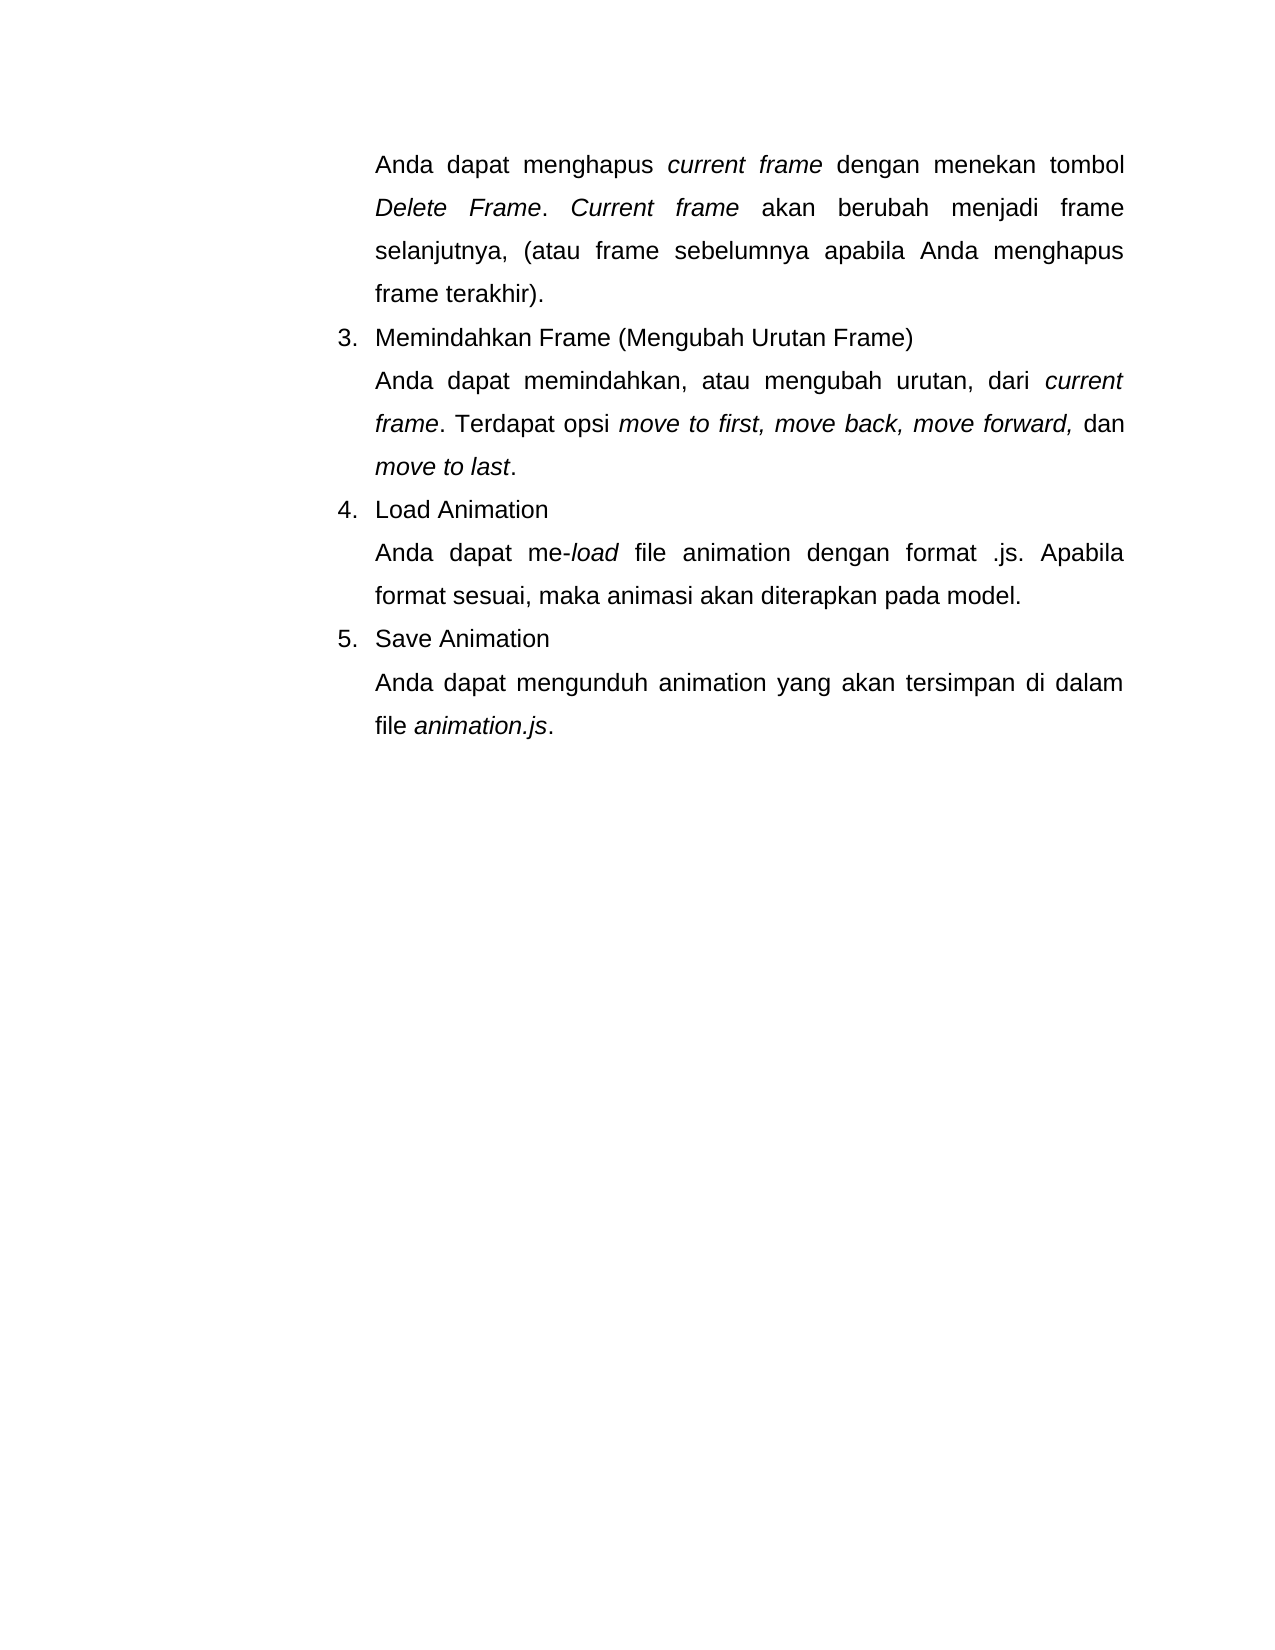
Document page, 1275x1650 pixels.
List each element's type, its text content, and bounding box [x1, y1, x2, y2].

text Anda dapat menghapus current frame dengan menekan tombol Delete Frame. Current frame akan berubah menjadi frame selanjutnya, (atau frame sebelumnya apabila Anda menghapus frame terakhir). [375, 150, 1125, 308]
text Anda dapat memindahkan, atau mengubah urutan, dari current frame. Terdapat opsi move to first, move back, move forward, dan move to last. [375, 366, 1125, 481]
list Save Animation [337, 624, 1125, 653]
list Load Animation [337, 495, 1125, 524]
text Anda dapat me-load file animation dengan format .js. Apabila format sesuai, maka animasi akan diterapkan pada model. [375, 538, 1125, 610]
text Anda dapat mengunduh animation yang akan tersimpan di dalam file animation.js. [375, 667, 1125, 739]
list Memindahkan Frame (Mengubah Urutan Frame) [337, 322, 1125, 351]
